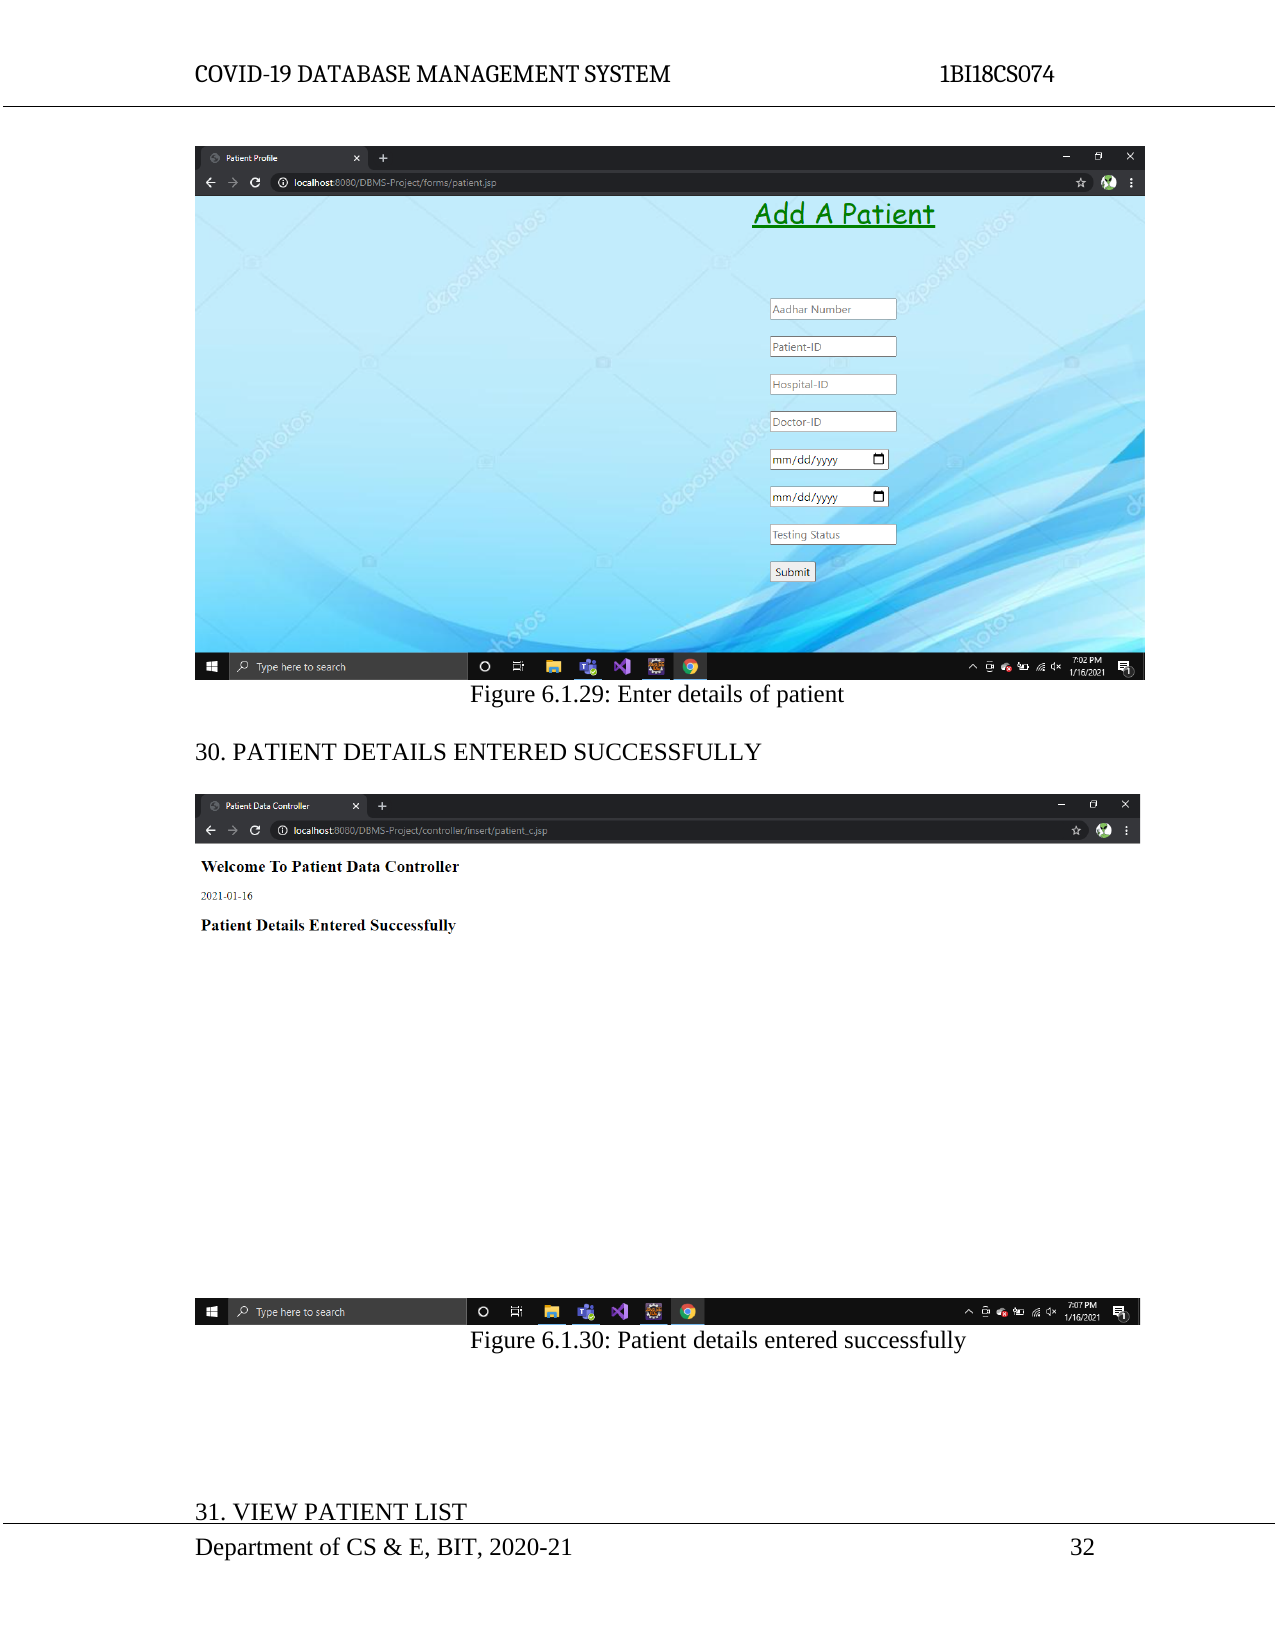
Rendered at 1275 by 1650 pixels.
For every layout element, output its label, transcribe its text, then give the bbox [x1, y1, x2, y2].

text 31. VIEW PATIENT LIST [195, 1497, 1125, 1526]
text Figure 6.1.29: Enter details of patient [195, 680, 1125, 708]
text 30. PATIENT DETAILS ENTERED SUCCESSFULLY [195, 737, 1125, 766]
picture [195, 146, 1145, 680]
picture [195, 794, 1141, 1325]
text Figure 6.1.30: Patient details entered successfully [195, 1325, 1125, 1353]
